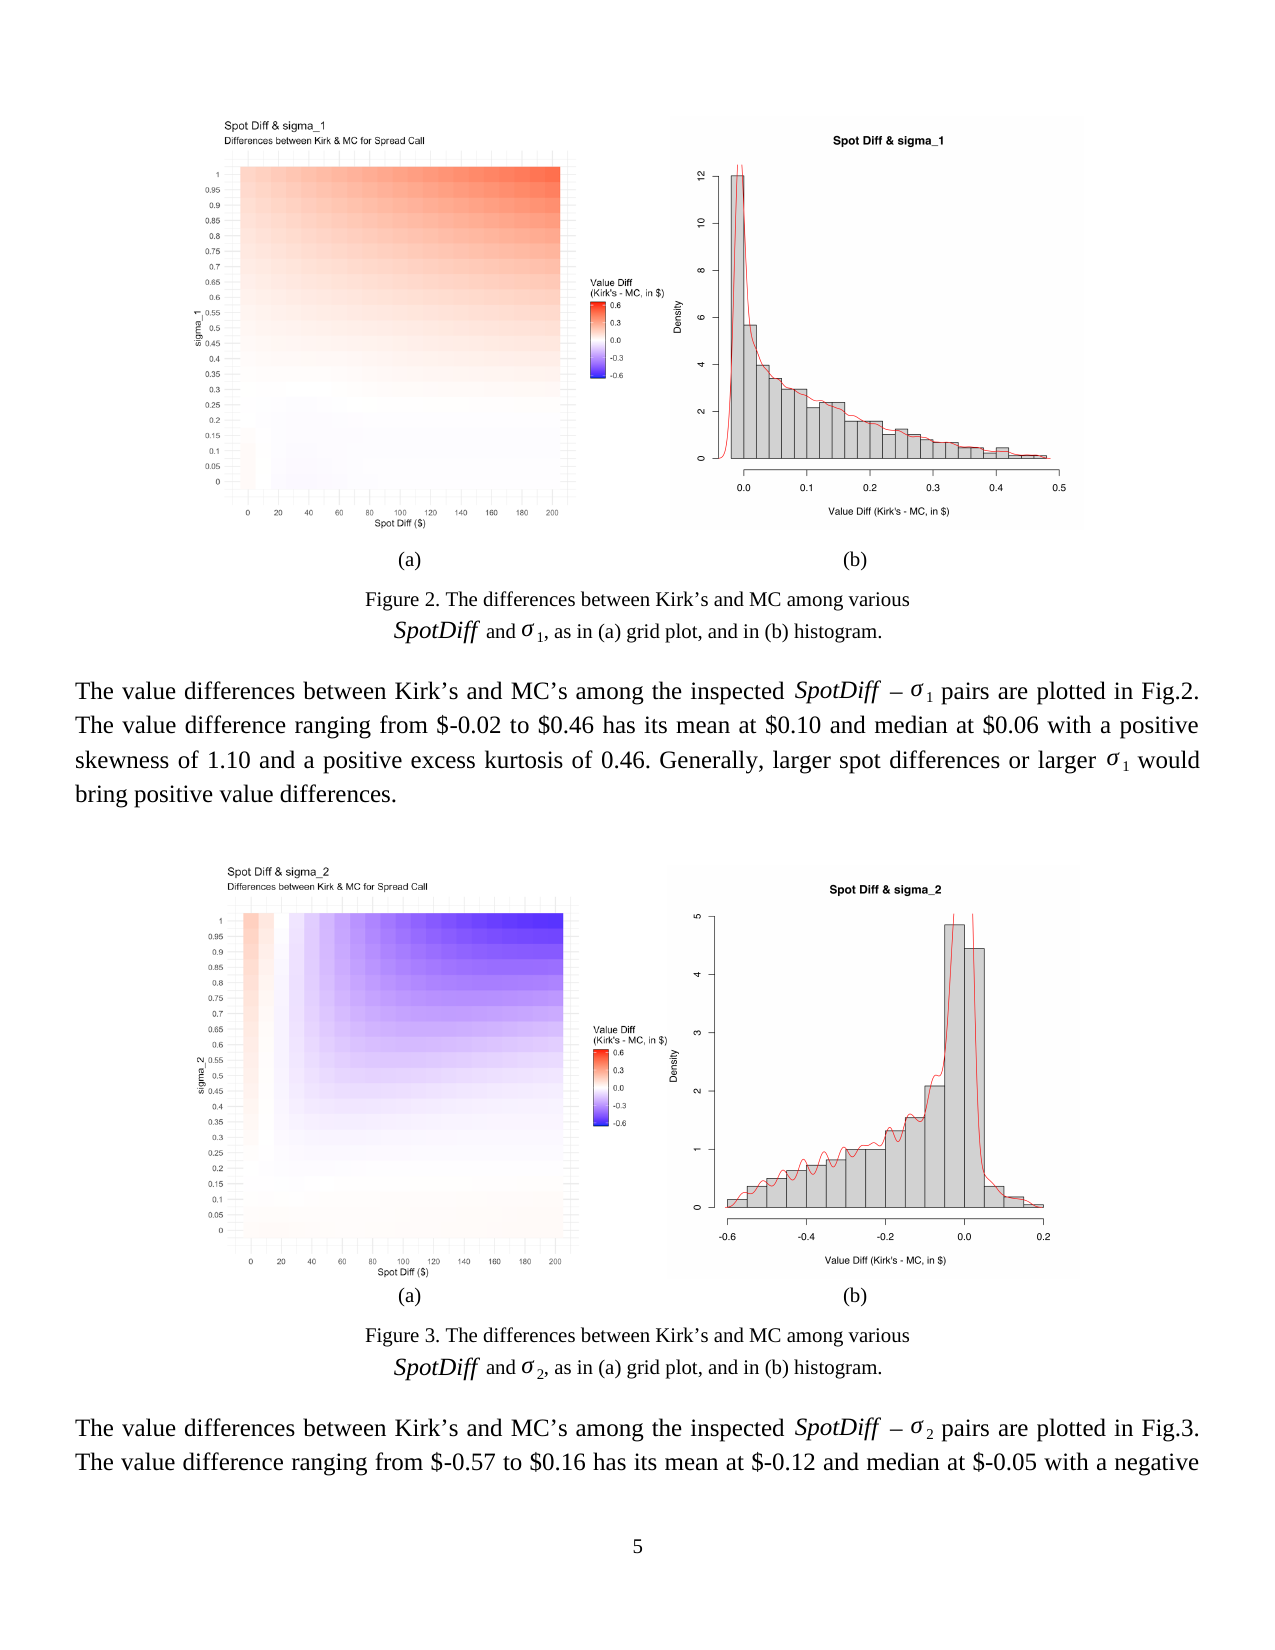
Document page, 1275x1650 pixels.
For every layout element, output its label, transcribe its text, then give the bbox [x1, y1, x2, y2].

picture [670, 116, 1084, 530]
picture [191, 116, 664, 530]
text The value differences between Kirk’s and MC’s among the inspected – pairs are plotted in Fig.2. The value difference ranging from $-0.02 to $0.46 has its mean at $0.10 and median at $0.06 with a positive skewness of 1.10 and a positive excess kurtosis of 0.46. Generally, larger spot differences or larger would bring positive value differences. [75, 675, 1200, 808]
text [75, 1411, 1200, 1476]
picture [194, 865, 1081, 1279]
text Figure 2. The differences between Kirk’s and MC among various and , as in (a) grid plot, and in (b) histogram. [75, 587, 1200, 646]
text (a) (b) [75, 1283, 1200, 1307]
text Figure 3. The differences between Kirk’s and MC among various and , as in (a) grid plot, and in (b) histogram. [75, 1323, 1200, 1383]
text (a) (b) [75, 546, 1200, 571]
